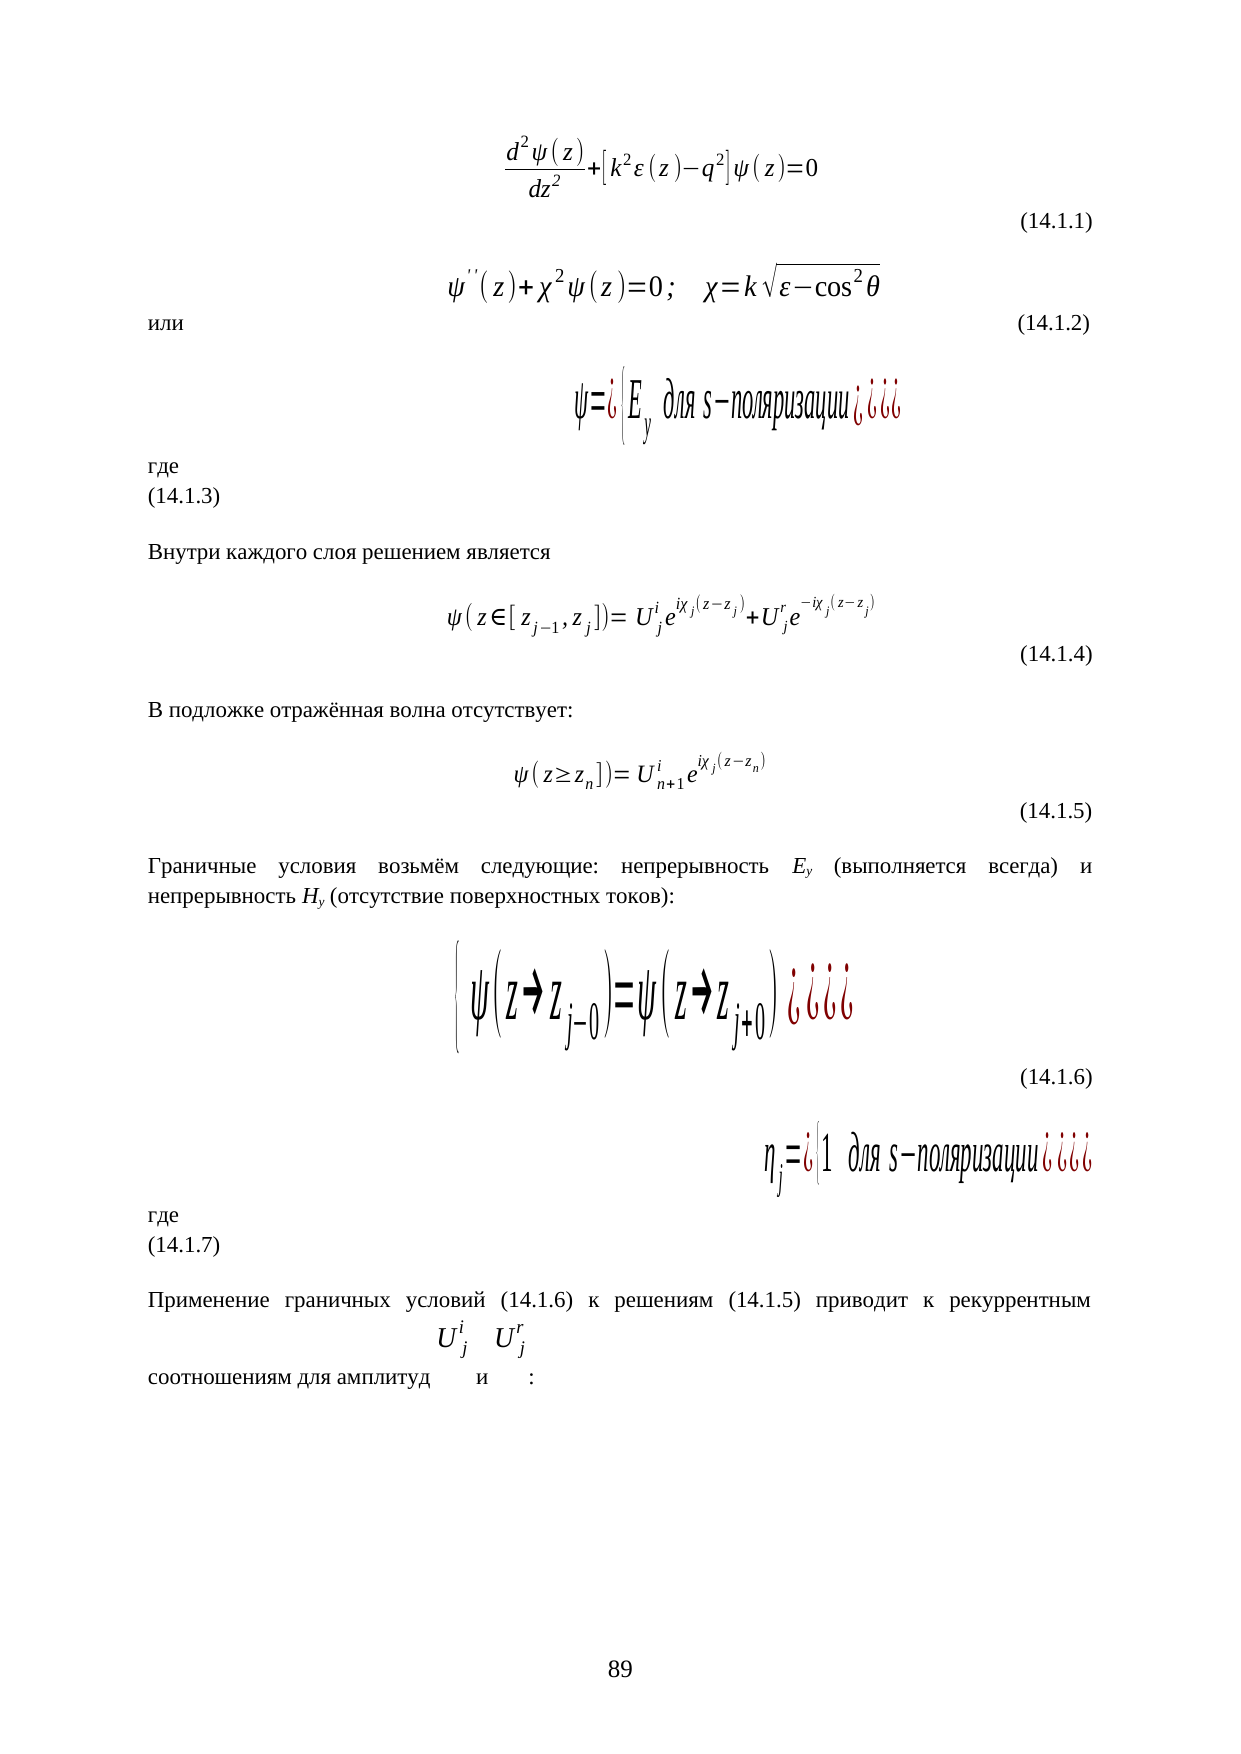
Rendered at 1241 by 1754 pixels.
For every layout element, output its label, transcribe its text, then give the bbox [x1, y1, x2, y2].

text или (14.1.2) [148, 262, 1093, 335]
text (14.1.6) [148, 938, 1093, 1089]
text Применение граничных условий (14.1.6) к решениям (14.1.5) приводит к рекуррентным соотношениям для амплитуд и : [148, 1287, 1093, 1389]
text где (14.1.7) [148, 1118, 1093, 1258]
text Граничные условия возьмём следующие: непрерывность Ey (выполняется всегда) и непрерывность Hy (отсутствие поверхностных токов): [148, 852, 1093, 909]
text Внутри каждого слоя решением является [148, 538, 1093, 564]
text где (14.1.3) [148, 364, 1093, 509]
text (14.1.5) [148, 751, 1093, 823]
text В подложке отражённая волна отсутствует: [148, 696, 1093, 722]
text (14.1.1) [148, 133, 1093, 234]
text (14.1.4) [148, 593, 1093, 667]
